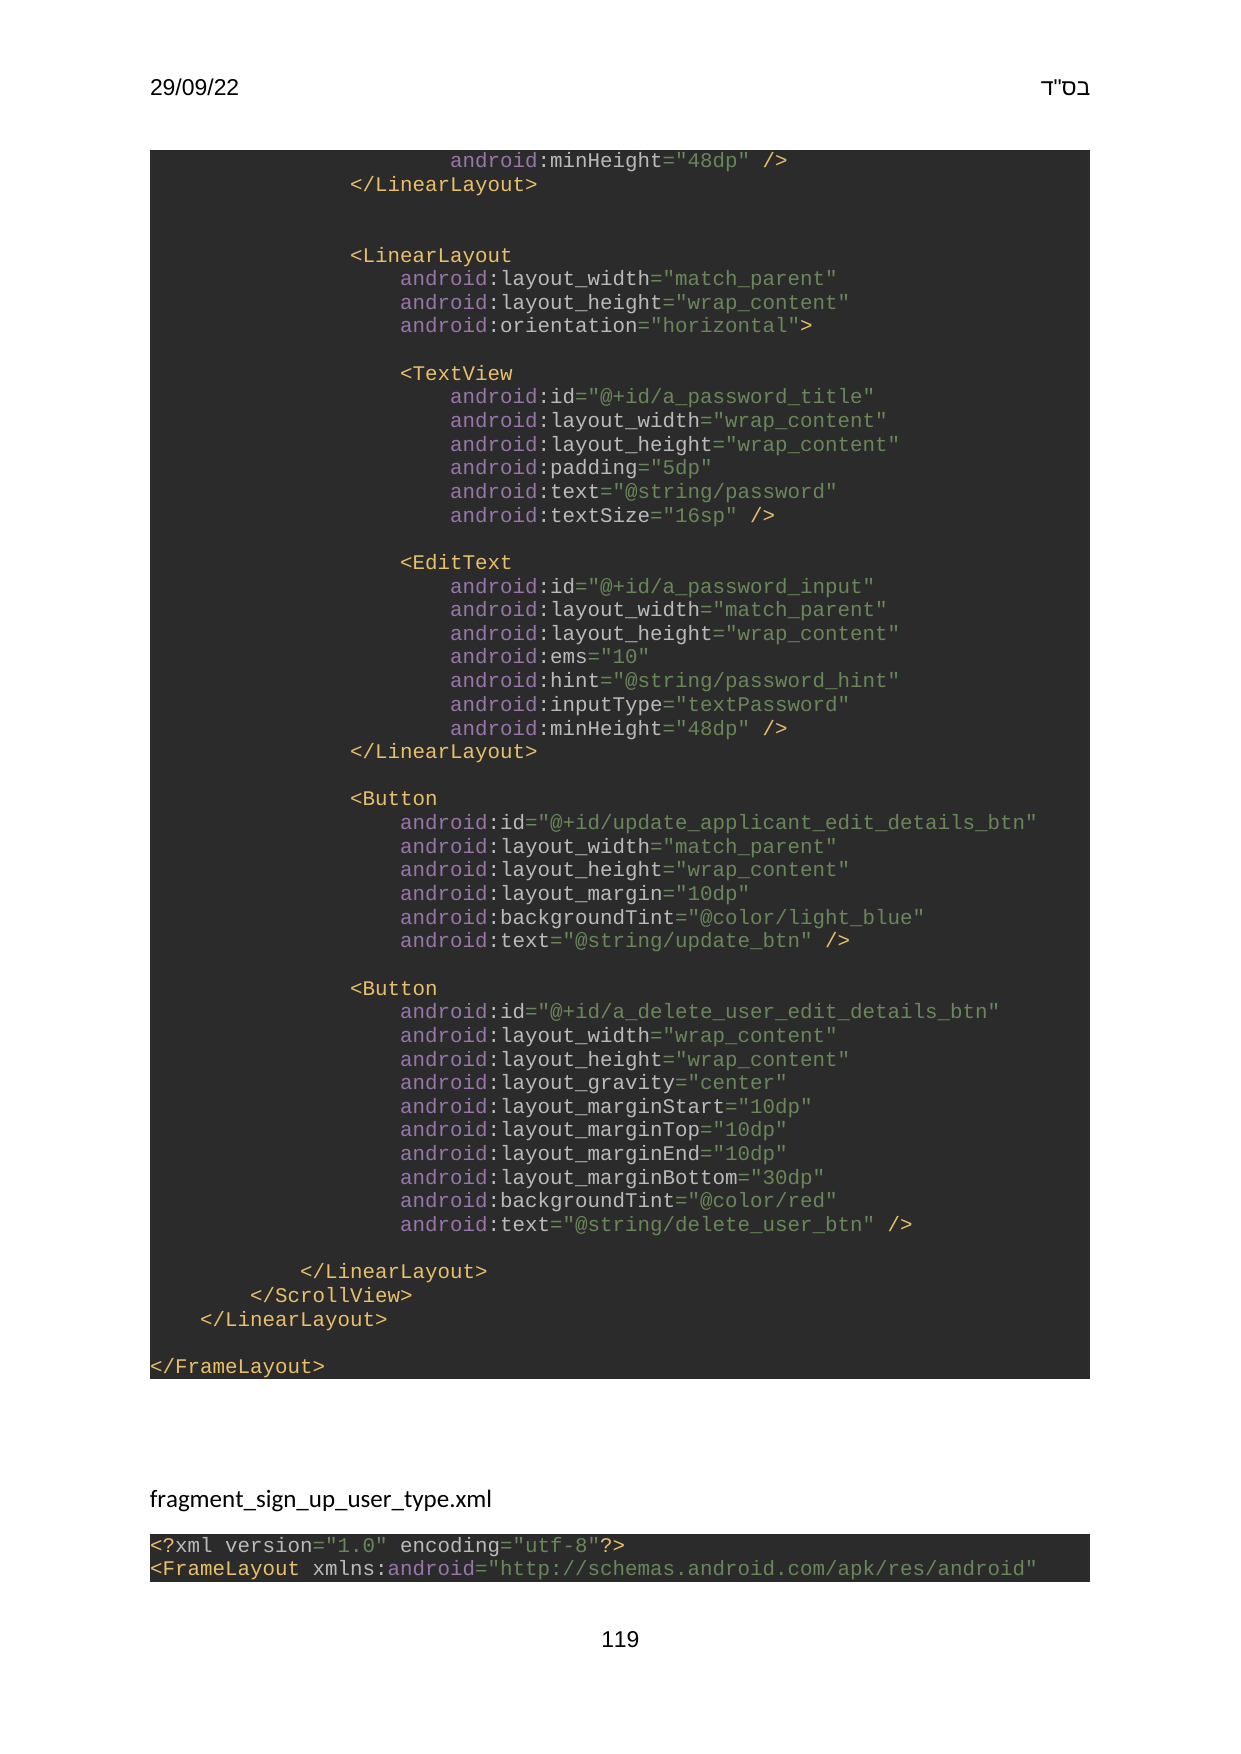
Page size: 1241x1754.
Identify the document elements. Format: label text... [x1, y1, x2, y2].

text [150, 1534, 1090, 1582]
text fragment_sign_up_user_type.xml [150, 1483, 1090, 1513]
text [150, 150, 1090, 1379]
